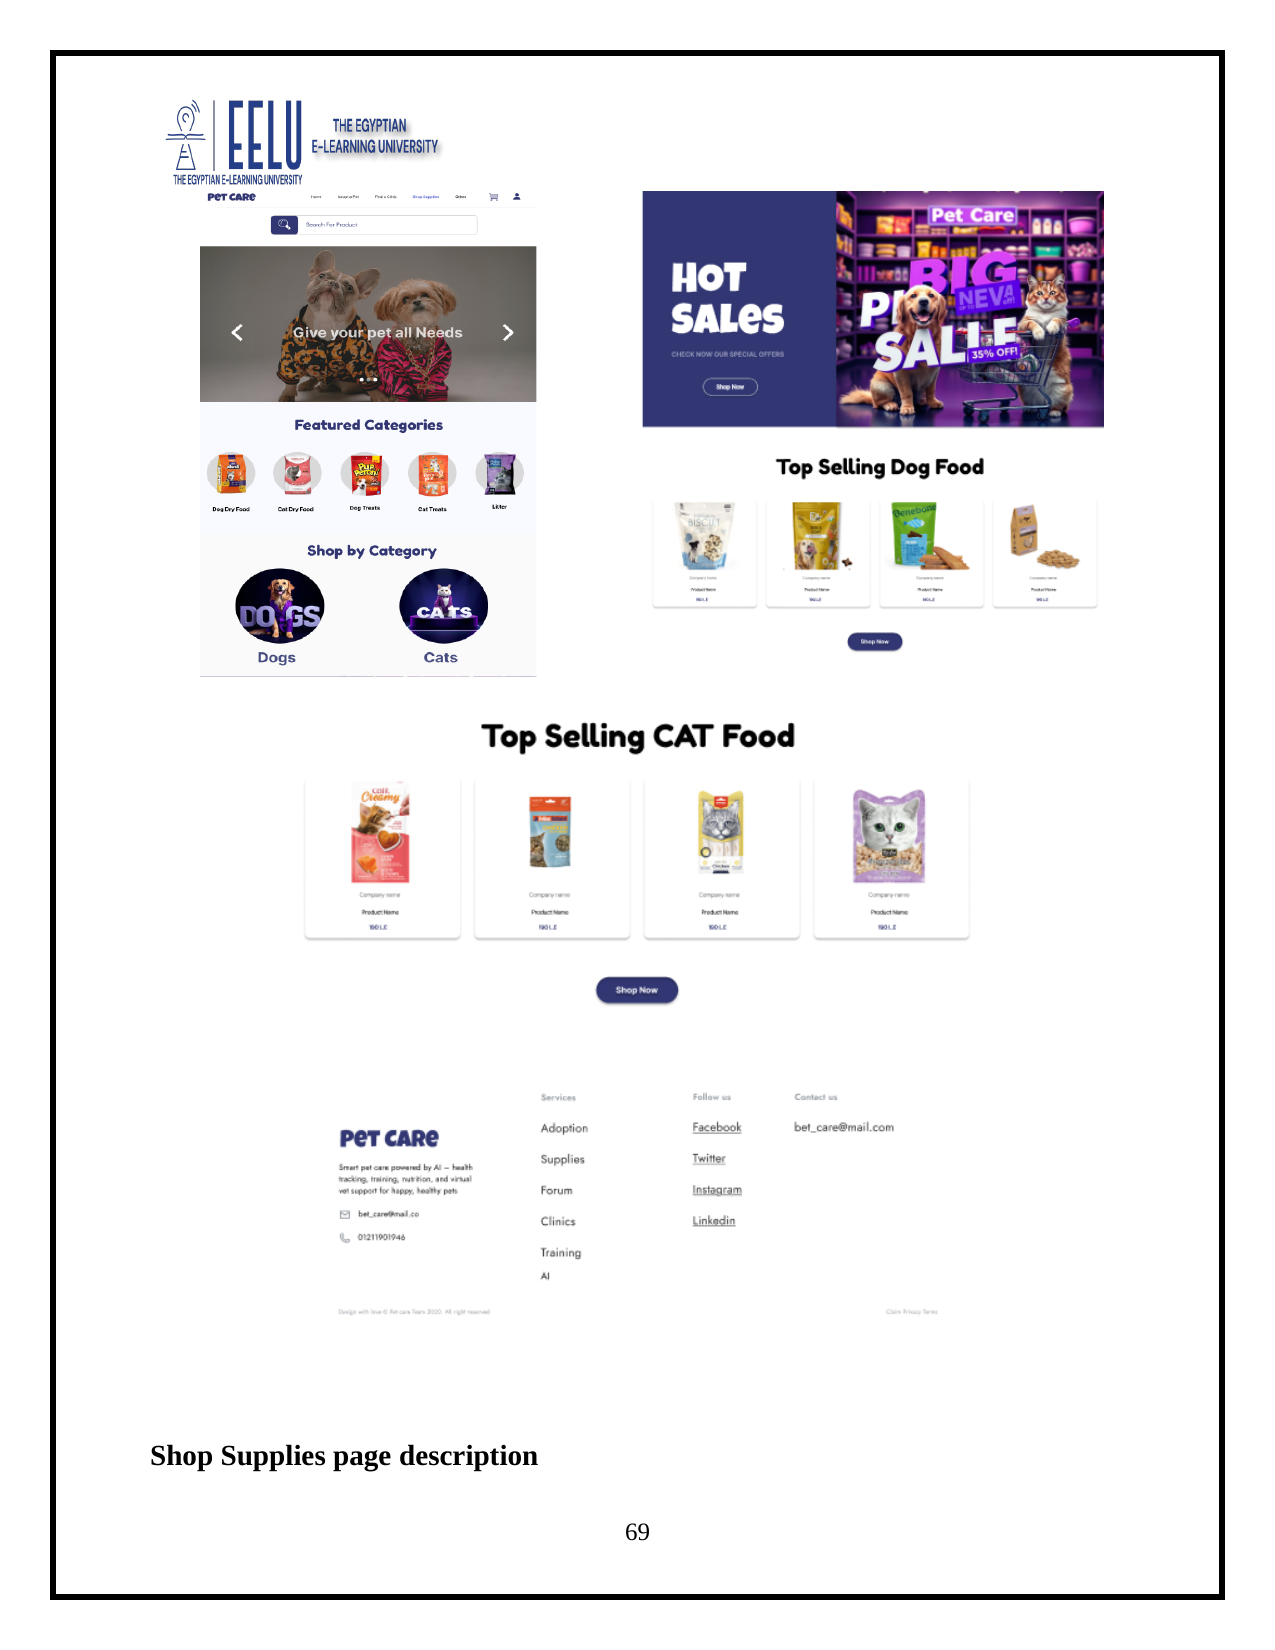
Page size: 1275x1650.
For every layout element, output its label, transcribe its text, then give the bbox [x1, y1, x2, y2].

text Shop Supplies page description [150, 1438, 1125, 1472]
picture [150, 75, 537, 677]
picture [290, 707, 985, 1348]
picture [642, 191, 1104, 677]
